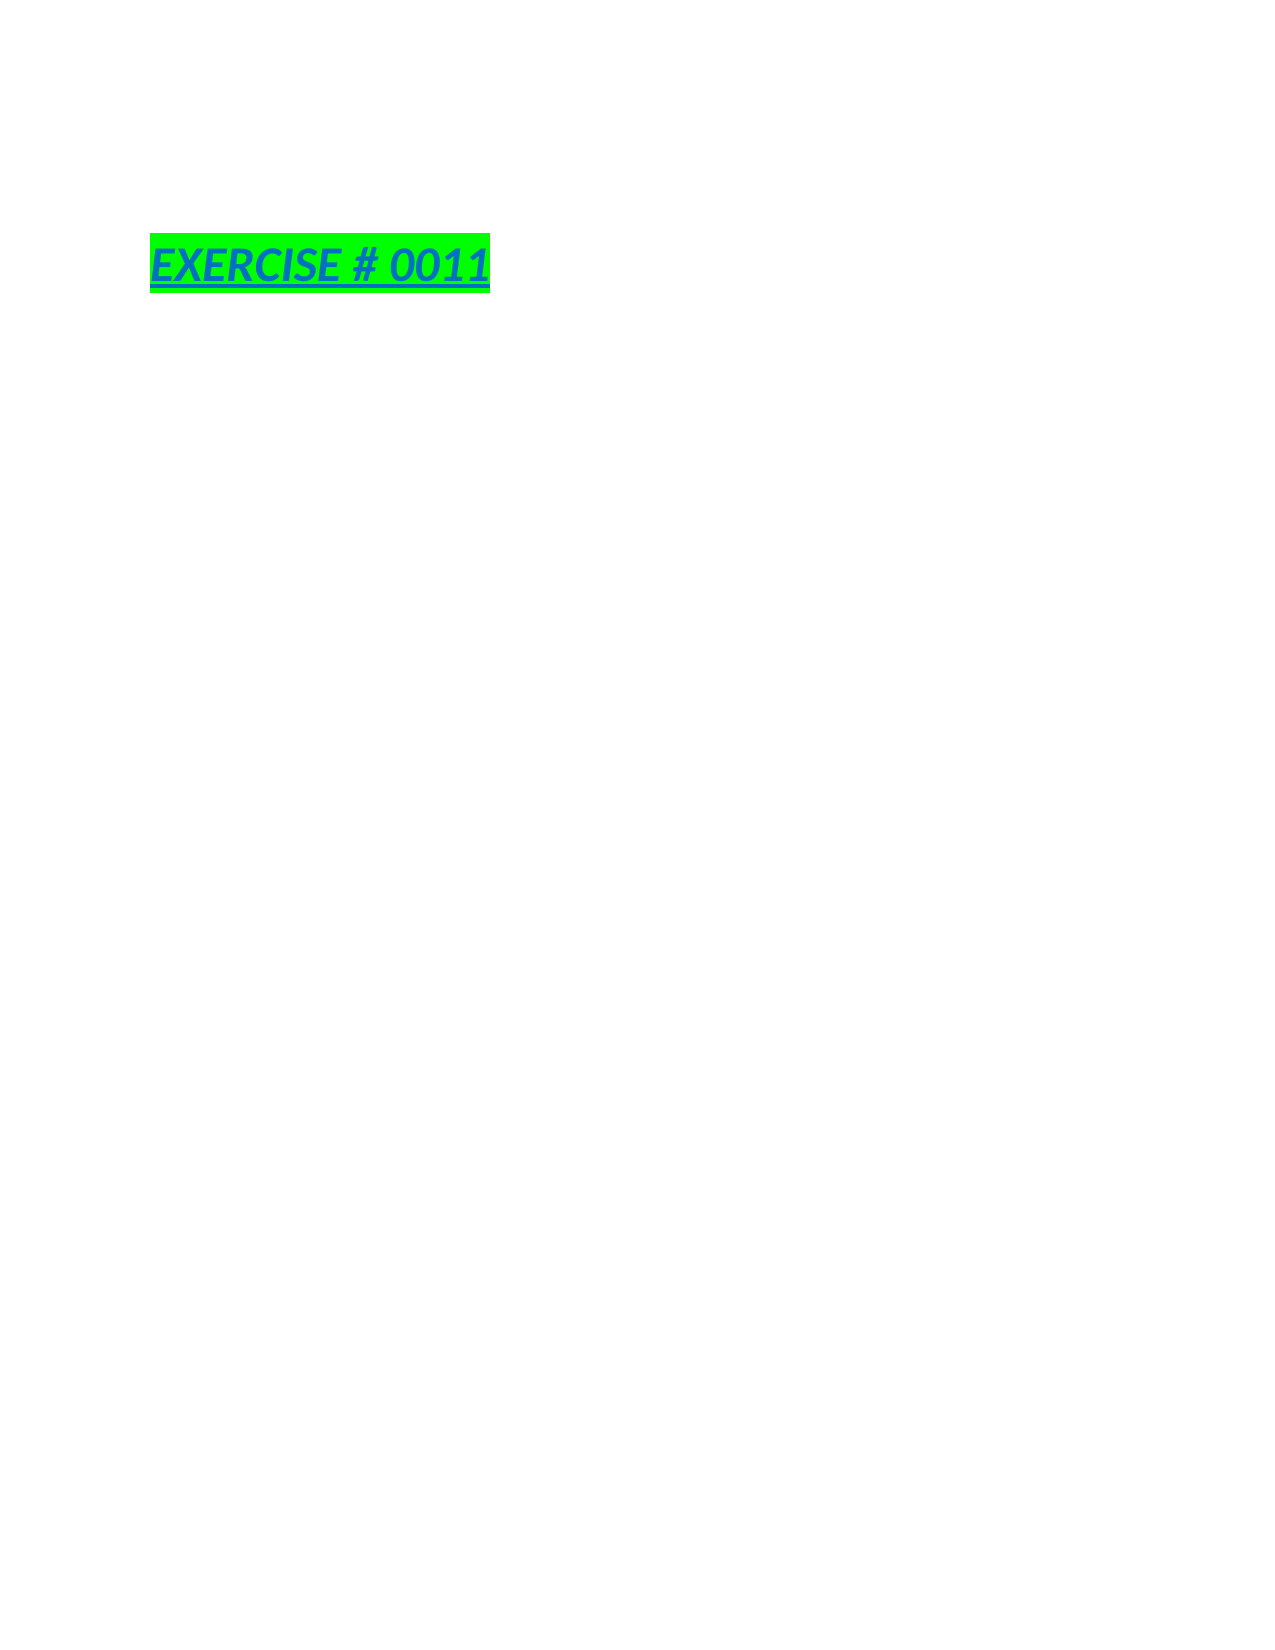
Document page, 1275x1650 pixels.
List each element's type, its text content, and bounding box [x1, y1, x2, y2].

text EXERCISE # 0011 [150, 232, 1125, 293]
